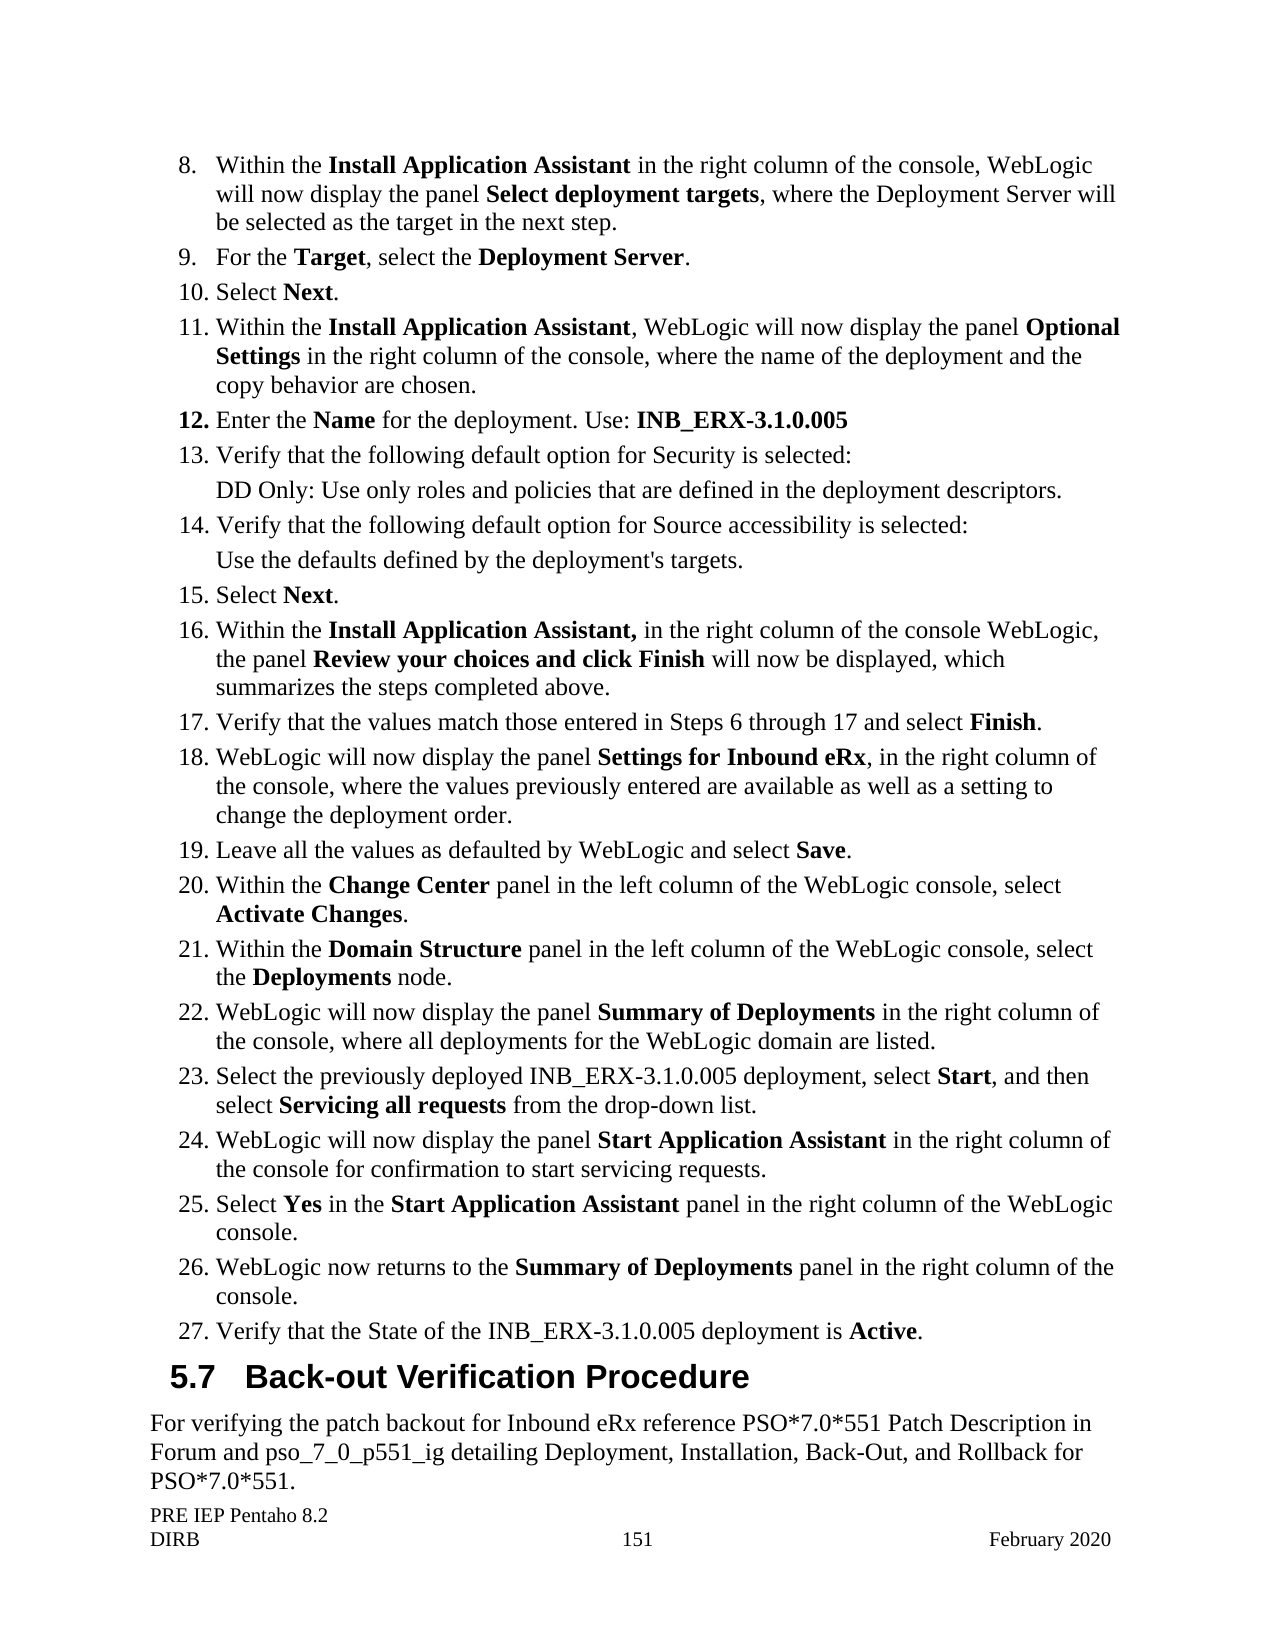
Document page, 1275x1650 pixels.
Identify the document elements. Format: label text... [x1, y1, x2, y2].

list Use the defaults defined by the deployment's targets. [216, 545, 1125, 574]
text WebLogic will now display the panel Start Application Assistant in the right column of the console for confirmation to start servicing requests. [178, 1125, 1125, 1182]
text WebLogic now returns to the Summary of Deployments panel in the right column of the console. [178, 1252, 1125, 1310]
text Verify that the following default option for Security is selected: [178, 440, 1125, 469]
text Select the previously deployed INB_ERX-3.1.0.005 deployment, select Start, and then select Servicing all requests from the drop-down list. [178, 1061, 1125, 1119]
text WebLogic will now display the panel Summary of Deployments in the right column of the console, where all deployments for the WebLogic domain are listed. [178, 997, 1125, 1055]
text Verify that the values match those entered in Steps 6 through 17 and select Finish. [178, 707, 1125, 736]
text Select Next. [178, 277, 1125, 306]
subtitle Back-out Verification Procedure [169, 1357, 1125, 1396]
text Leave all the values as defaulted by WebLogic and select Save. [178, 835, 1125, 864]
list DD Only: Use only roles and policies that are defined in the deployment descriptors. [216, 475, 1125, 504]
text Enter the Name for the deployment. Use: INB_ERX-3.1.0.005 [178, 405, 1125, 434]
text Within the Install Application Assistant, in the right column of the console WebLogic, the panel Review your choices and click Finish will now be displayed, which summarizes the steps completed above. [178, 615, 1125, 701]
text Verify that the following default option for Source accessibility is selected: [178, 510, 1125, 539]
text WebLogic will now display the panel Settings for Inbound eRx, in the right column of the console, where the values previously entered are available as well as a setting to change the deployment order. [178, 742, 1125, 829]
text Within the Install Application Assistant, WebLogic will now display the panel Optional Settings in the right column of the console, where the name of the deployment and the copy behavior are chosen. [178, 312, 1125, 399]
text Within the Domain Structure panel in the left column of the WebLogic console, select the Deployments node. [178, 934, 1125, 991]
text For the Target, select the Deployment Server. [178, 242, 1125, 271]
text Select Next. [178, 580, 1125, 609]
text Within the Install Application Assistant in the right column of the console, WebLogic will now display the panel Select deployment targets, where the Deployment Server will be selected as the target in the next step. [178, 150, 1125, 236]
text For verifying the patch backout for Inbound eRx reference PSO*7.0*551 Patch Description in Forum and pso_7_0_p551_ig detailing Deployment, Installation, Back-Out, and Rollback for PSO*7.0*551. [150, 1408, 1125, 1495]
text Select Yes in the Start Application Assistant panel in the right column of the WebLogic console. [178, 1189, 1125, 1246]
text Verify that the State of the INB_ERX-3.1.0.005 deployment is Active. [178, 1316, 1125, 1345]
text Within the Change Center panel in the left column of the WebLogic console, select Activate Changes. [178, 870, 1125, 927]
